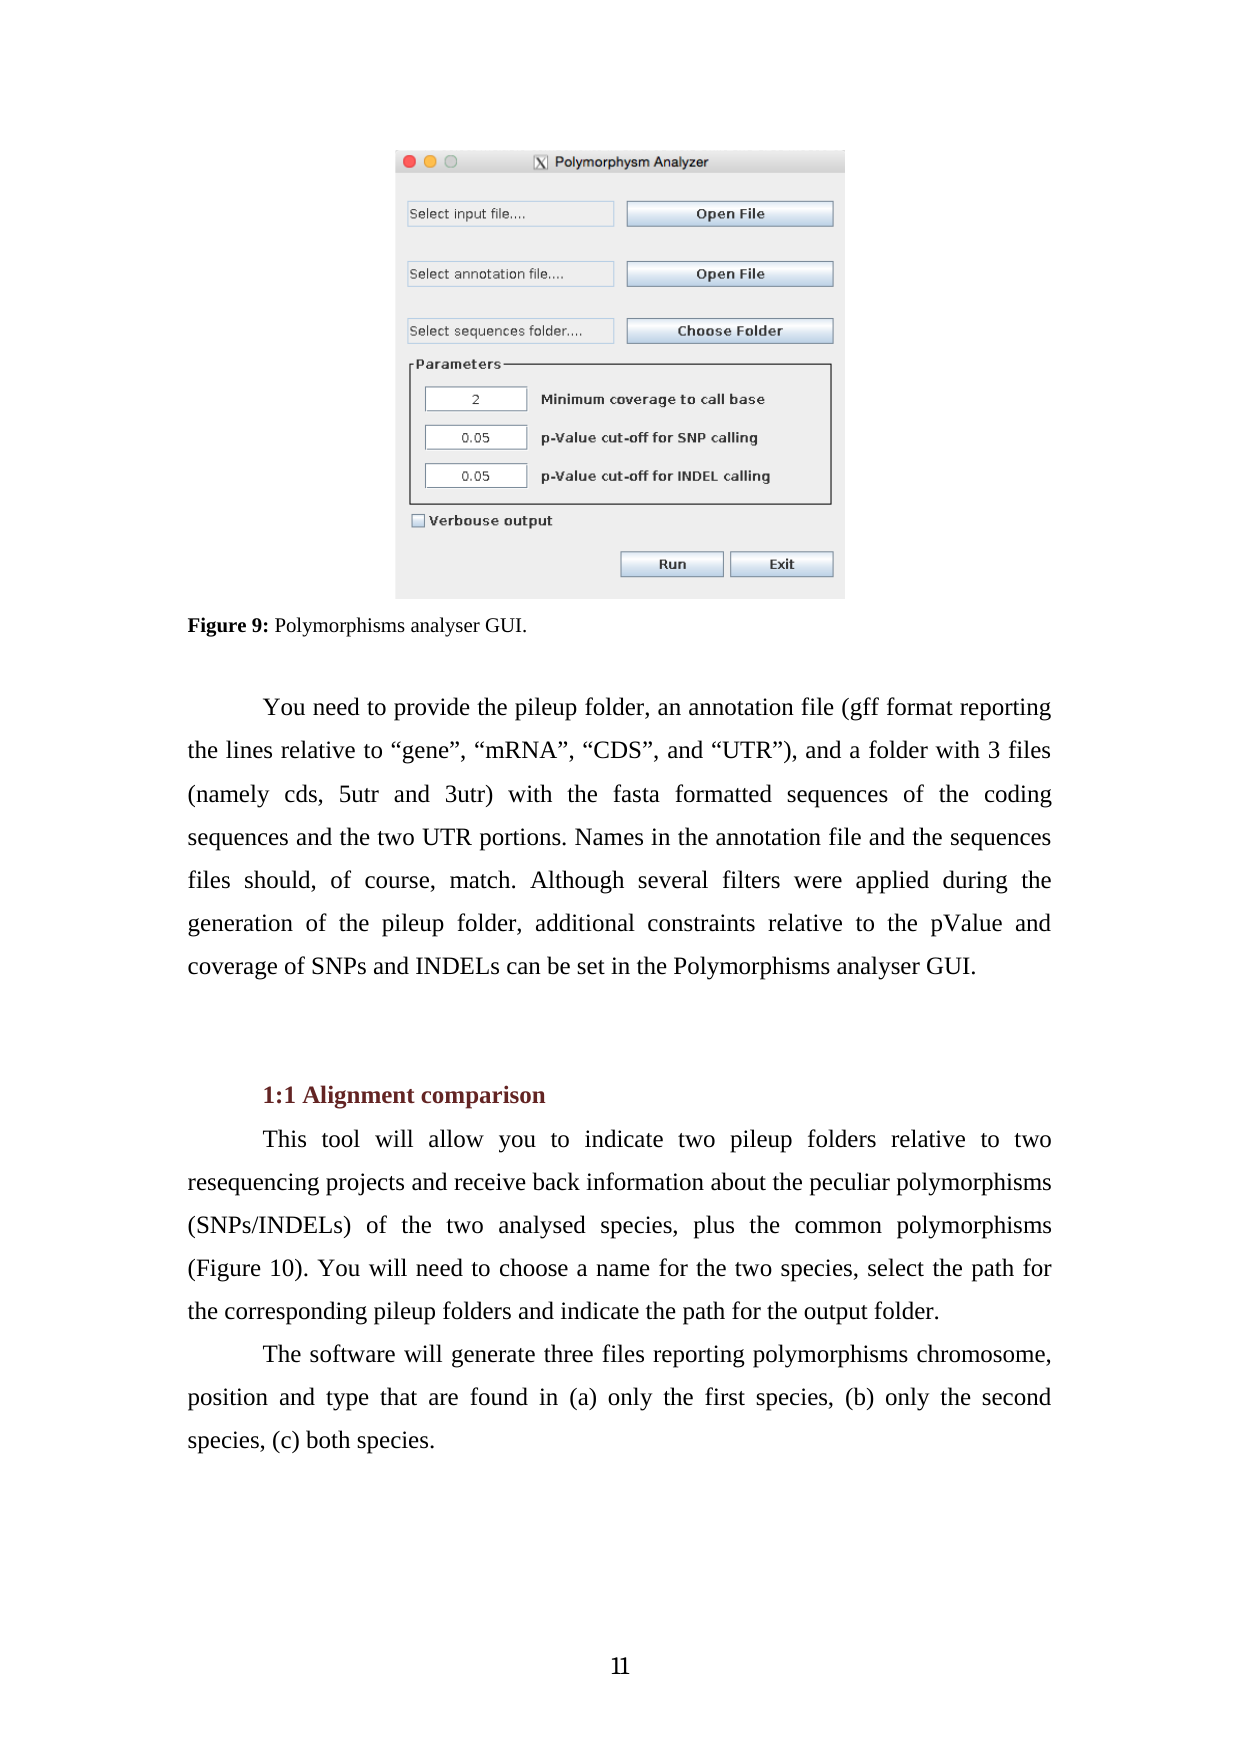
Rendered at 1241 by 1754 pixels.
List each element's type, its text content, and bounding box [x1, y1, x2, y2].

text This tool will allow you to indicate two pileup folders relative to two resequencing projects and receive back information about the peculiar polymorphisms (SNPs/INDELs) of the two analysed species, plus the common polymorphisms (Figure 10). You will need to choose a name for the two species, select the path for the corresponding pileup folders and indicate the path for the output folder. [187, 1124, 1053, 1325]
text 1:1 Alignment comparison [187, 1081, 1053, 1109]
picture [395, 150, 845, 599]
text Figure 9: Polymorphisms analyser GUI. [187, 613, 1053, 637]
text You need to provide the pileup folder, an annotation file (gff format reporting the lines relative to “gene”, “mRNA”, “CDS”, and “UTR”), and a folder with 3 files (namely cds, 5utr and 3utr) with the fasta formatted sequences of the coding sequences and the two UTR portions. Names in the annotation file and the sequences files should, of course, match. Although several filters were applied during the generation of the pileup folder, additional constraints relative to the pValue and coverage of SNPs and INDELs can be set in the Polymorphisms analyser GUI. [187, 692, 1053, 980]
text The software will generate three files reporting polymorphisms chromosome, position and type that are found in (a) only the first species, (b) only the second species, (c) both species. [187, 1339, 1053, 1454]
